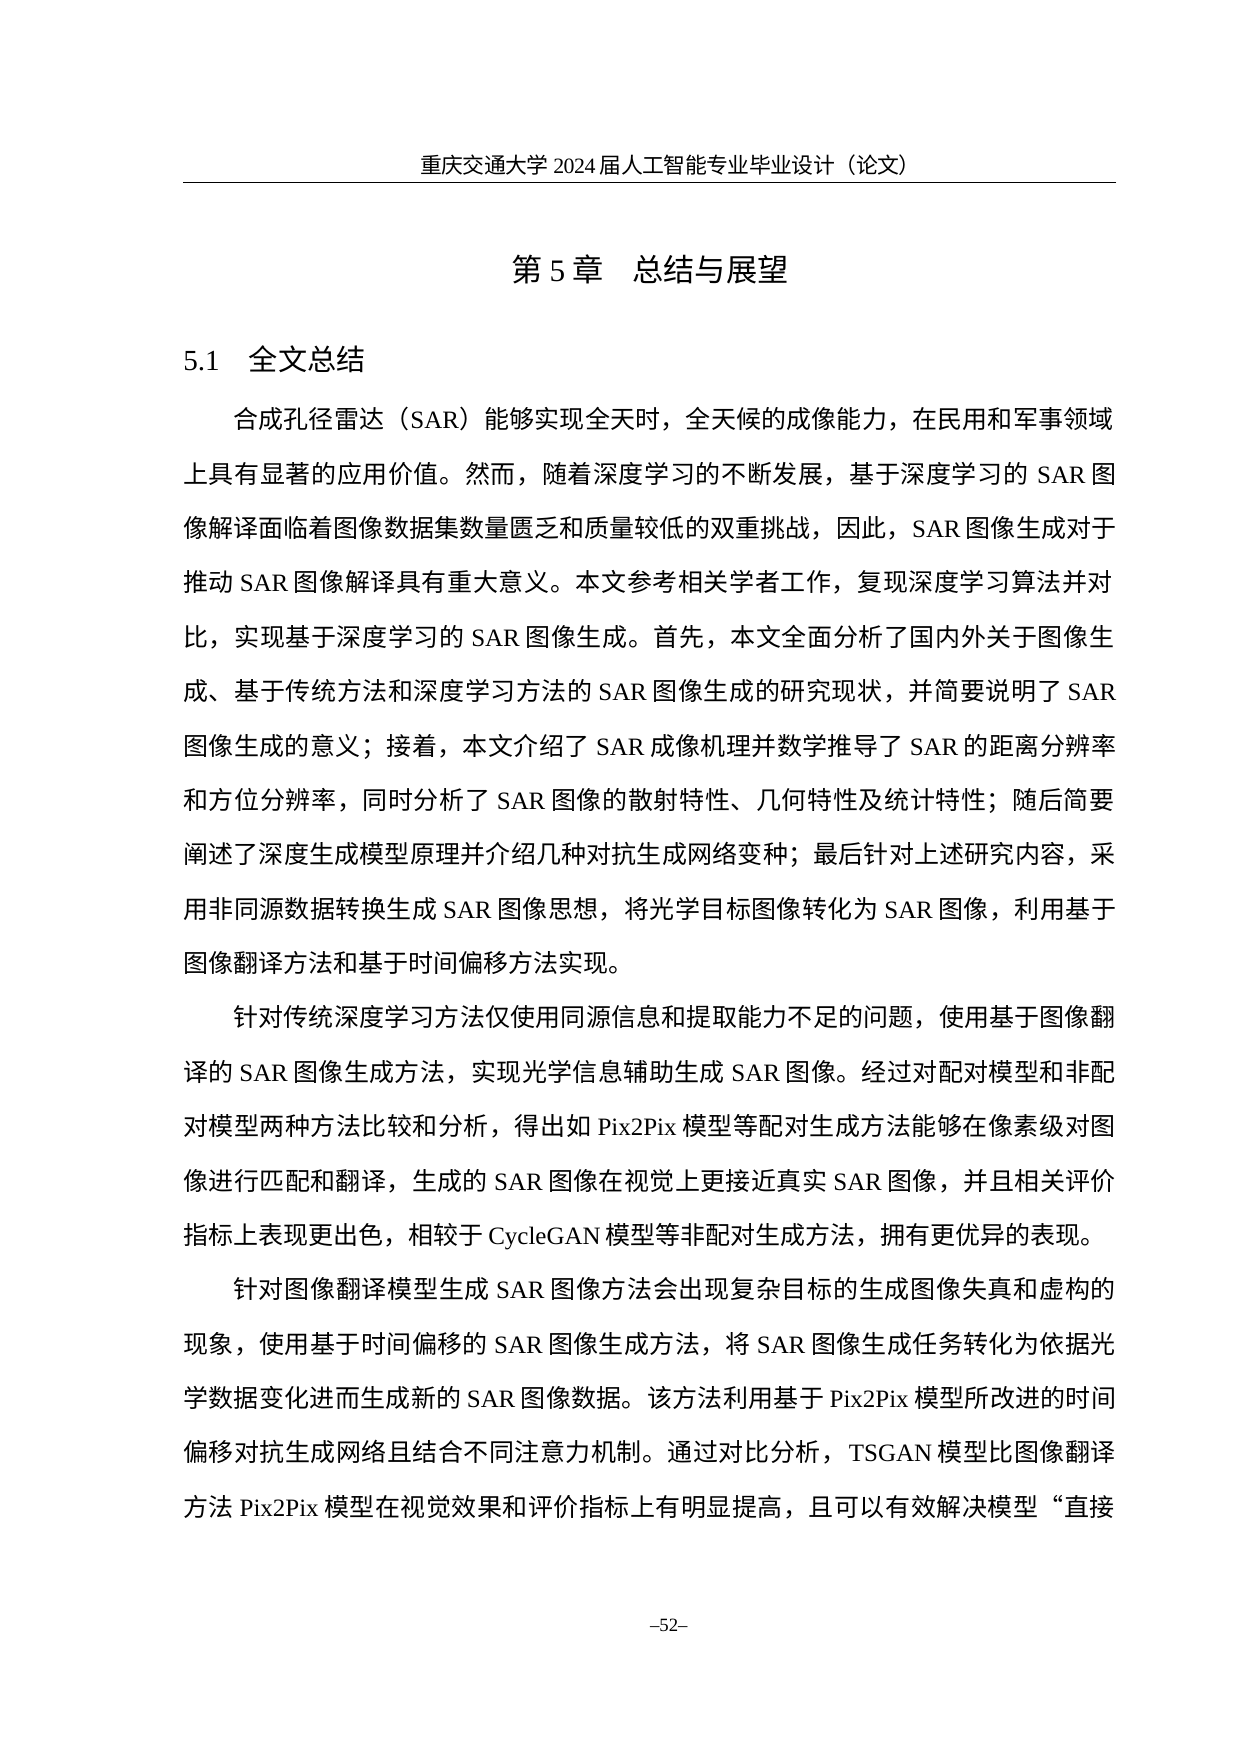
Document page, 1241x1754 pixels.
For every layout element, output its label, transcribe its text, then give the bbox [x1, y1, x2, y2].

text 针对传统深度学习方法仅使用同源信息和提取能力不足的问题，使用基于图像翻译的SAR图像生成方法，实现光学信息辅助生成SAR图像。经过对配对模型和非配对模型两种方法比较和分析，得出如Pix2Pix模型等配对生成方法能够在像素级对图像进行匹配和翻译，生成的SAR图像在视觉上更接近真实SAR图像，并且相关评价指标上表现更出色，相较于CycleGAN模型等非配对生成方法，拥有更优异的表现。 [183, 998, 1116, 1252]
text 合成孔径雷达（SAR）能够实现全天时，全天候的成像能力，在民用和军事领域上具有显著的应用价值。然而，随着深度学习的不断发展，基于深度学习的SAR图像解译面临着图像数据集数量匮乏和质量较低的双重挑战，因此，SAR图像生成对于推动SAR图像解译具有重大意义。本文参考相关学者工作，复现深度学习算法并对比，实现基于深度学习的SAR图像生成。首先，本文全面分析了国内外关于图像生成、基于传统方法和深度学习方法的SAR图像生成的研究现状，并简要说明了SAR图像生成的意义；接着，本文介绍了SAR成像机理并数学推导了SAR的距离分辨率和方位分辨率，同时分析了SAR图像的散射特性、几何特性及统计特性；随后简要阐述了深度生成模型原理并介绍几种对抗生成网络变种；最后针对上述研究内容，采用非同源数据转换生成SAR图像思想，将光学目标图像转化为SAR图像，利用基于图像翻译方法和基于时间偏移方法实现。 [183, 400, 1116, 980]
subtitle 总结与展望 [183, 246, 1116, 291]
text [183, 1270, 1116, 1523]
subtitle 全文总结 [183, 336, 1116, 378]
